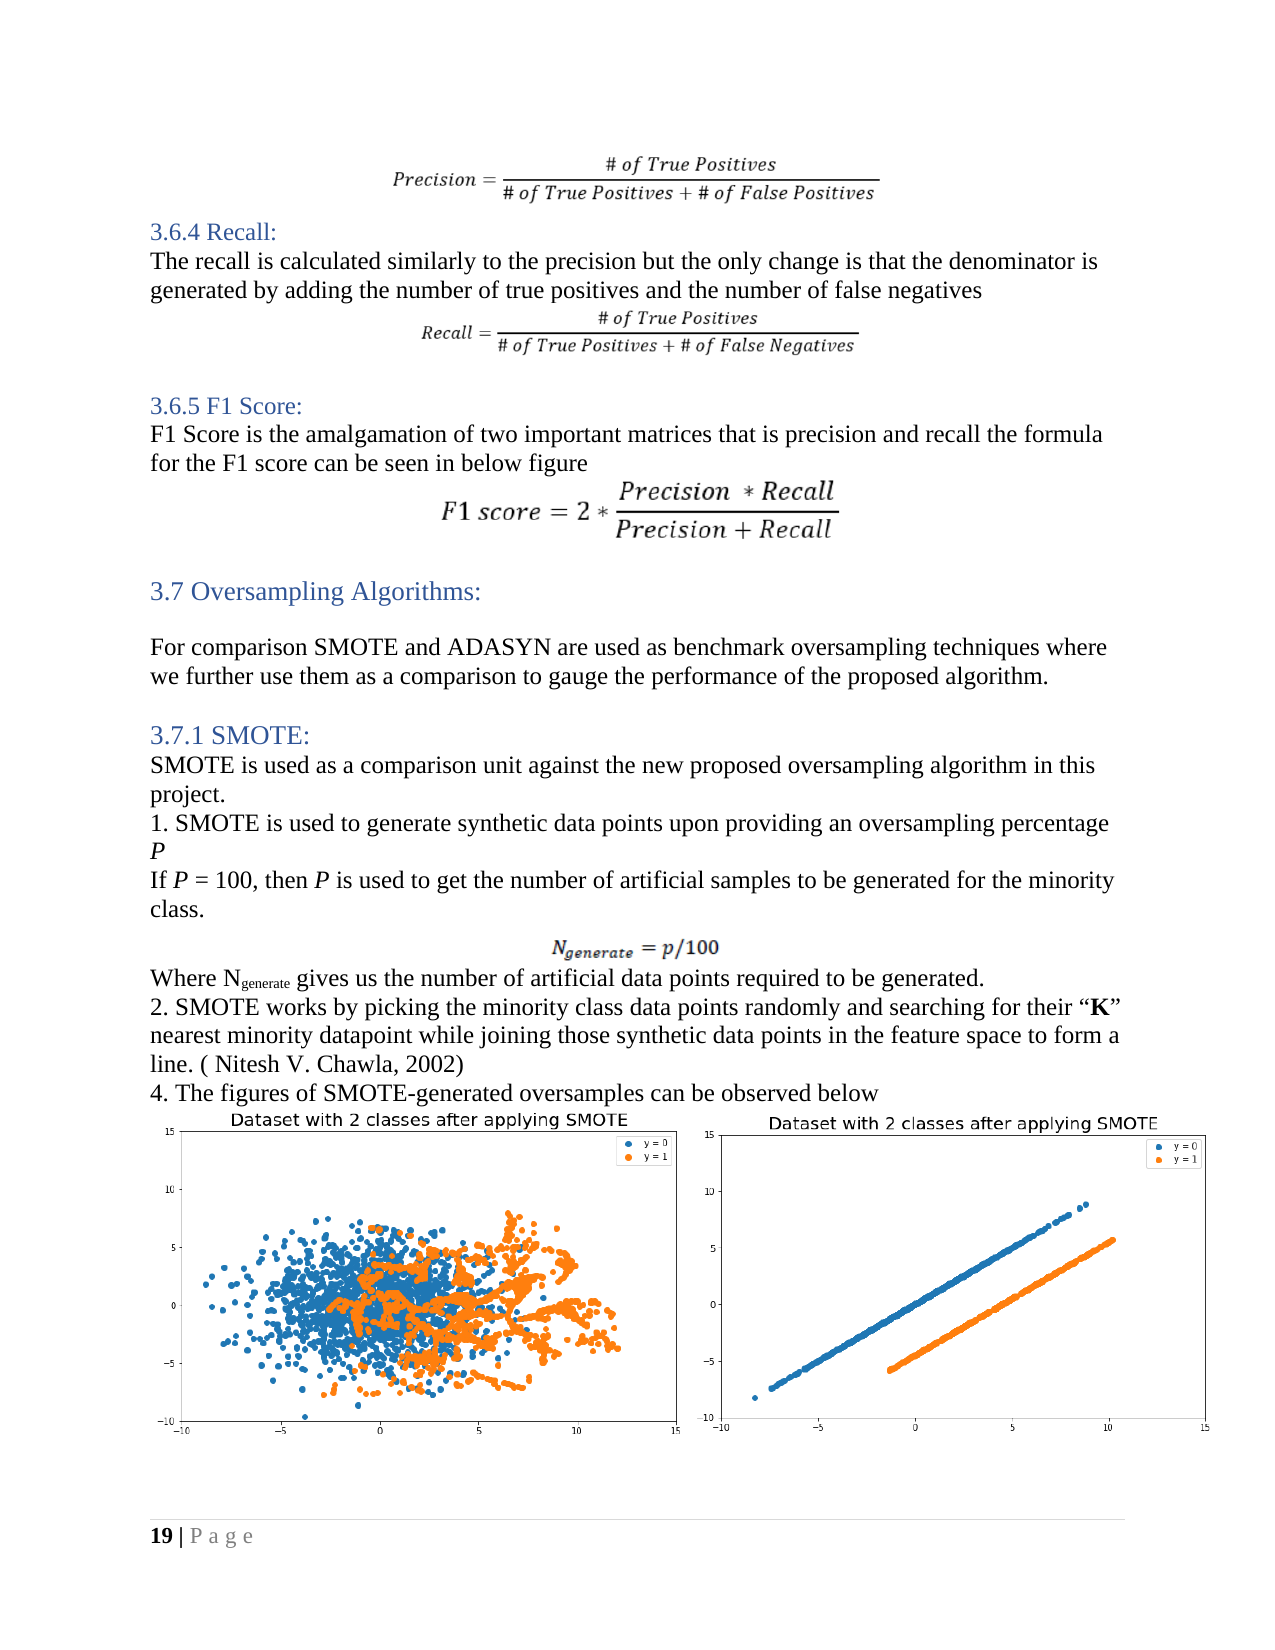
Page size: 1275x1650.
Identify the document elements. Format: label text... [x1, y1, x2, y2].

picture [435, 477, 840, 545]
subtitle 3.6.4 Recall: [150, 217, 1125, 246]
text F1 Score is the amalgamation of two important matrices that is precision and recall the formula for the F1 score can be seen in below figure [150, 419, 1125, 477]
text 2. SMOTE works by picking the minority class data points randomly and searching for their “K” nearest minority datapoint while joining those synthetic data points in the feature space to form a line. ( Nitesh V. Chawla, 2002) [150, 992, 1125, 1078]
text Where Ngenerate gives us the number of artificial data points required to be generated. [150, 923, 1125, 992]
text If P = 100, then P is used to get the number of artificial samples to be generated for the minority class. [150, 865, 1125, 923]
picture [543, 929, 732, 963]
subtitle 3.7.1 SMOTE: [150, 719, 1082, 750]
subtitle 3.6.5 F1 Score: [150, 391, 1125, 419]
picture [386, 150, 889, 214]
text SMOTE is used as a comparison unit against the new proposed oversampling algorithm in this project. [150, 750, 1125, 808]
picture [690, 1110, 1216, 1438]
text 4. The figures of SMOTE-generated oversamples can be observed below [150, 1078, 1125, 1107]
subtitle 3.7 Oversampling Algorithms: [150, 575, 1125, 606]
picture [150, 1106, 687, 1442]
text The recall is calculated similarly to the precision but the only change is that the denominator is generated by adding the number of true positives and the number of false negatives [150, 246, 1125, 304]
text 1. SMOTE is used to generate synthetic data points upon providing an oversampling percentage P [150, 808, 1125, 865]
picture [414, 303, 861, 358]
text For comparison SMOTE and ADASYN are used as benchmark oversampling techniques where we further use them as a comparison to gauge the performance of the proposed algorithm. [150, 632, 1125, 690]
